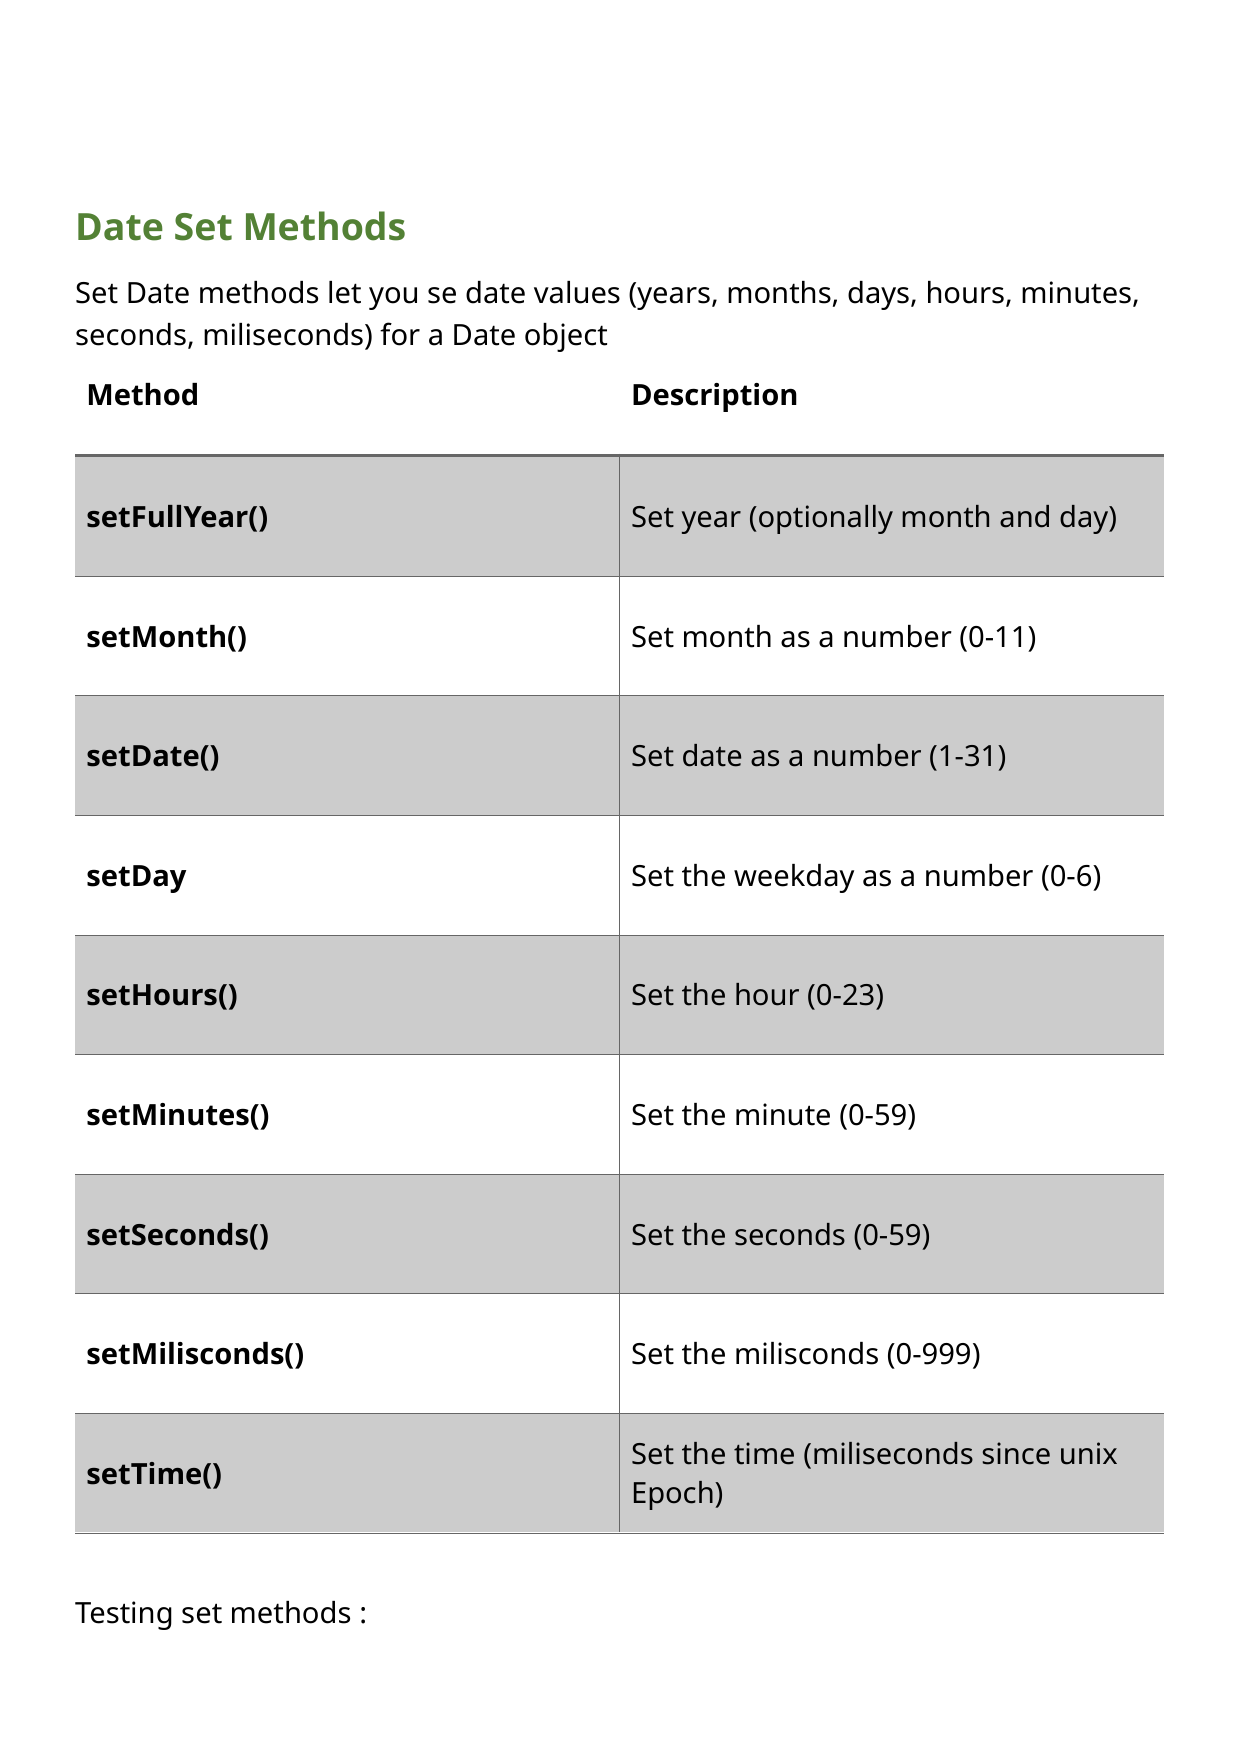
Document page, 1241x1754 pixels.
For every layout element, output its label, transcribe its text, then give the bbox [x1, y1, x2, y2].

table_cell Set the hour (0-23) [620, 936, 1164, 1054]
table_header Method [75, 374, 619, 453]
table_cell setSeconds() [75, 1175, 619, 1293]
text Testing set methods : [75, 1592, 1165, 1632]
table_cell Set the minute (0-59) [620, 1055, 1164, 1174]
text Date Set Methods [75, 200, 1165, 251]
table_cell Set the milisconds (0-999) [620, 1294, 1164, 1413]
table_cell Set year (optionally month and day) [620, 457, 1164, 576]
table_cell Set the weekday as a number (0-6) [620, 816, 1164, 934]
table_cell setMonth() [75, 577, 619, 695]
table_cell setFullYear() [75, 457, 619, 576]
table_cell setDate() [75, 696, 619, 815]
table_cell setMilisconds() [75, 1294, 619, 1413]
table_cell setDay [75, 816, 619, 934]
table_cell Set month as a number (0-11) [620, 577, 1164, 695]
table_cell setMinutes() [75, 1055, 619, 1174]
table_cell Set the seconds (0-59) [620, 1175, 1164, 1293]
table_cell setHours() [75, 936, 619, 1054]
table_header Description [620, 374, 1164, 453]
table_cell setTime() [75, 1414, 619, 1532]
table_cell Set date as a number (1-31) [620, 696, 1164, 815]
text Set Date methods let you se date values (years, months, days, hours, minutes, seconds, miliseconds) for a Date object [75, 272, 1165, 354]
table_cell Set the time (miliseconds since unix Epoch) [620, 1414, 1164, 1532]
